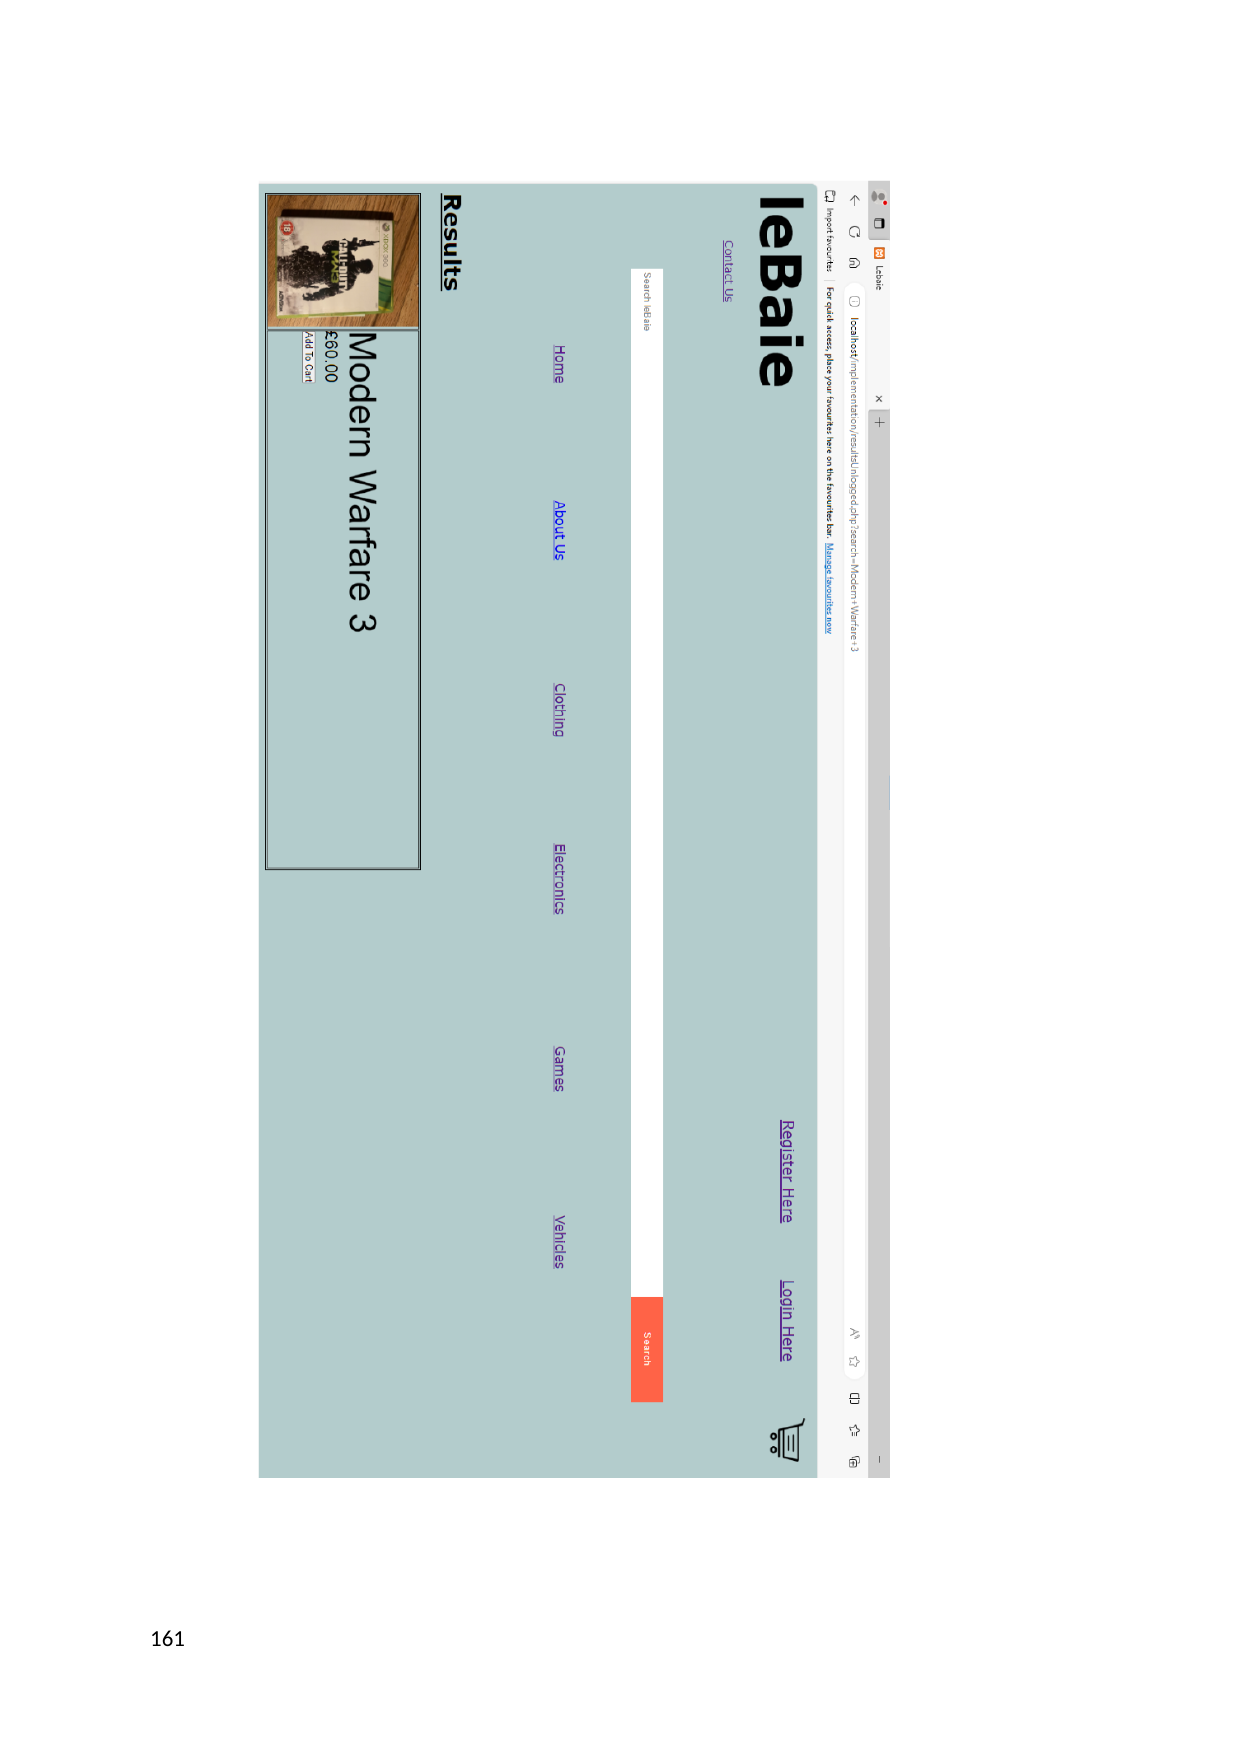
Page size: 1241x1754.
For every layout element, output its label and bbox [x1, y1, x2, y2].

picture [259, 182, 890, 1478]
